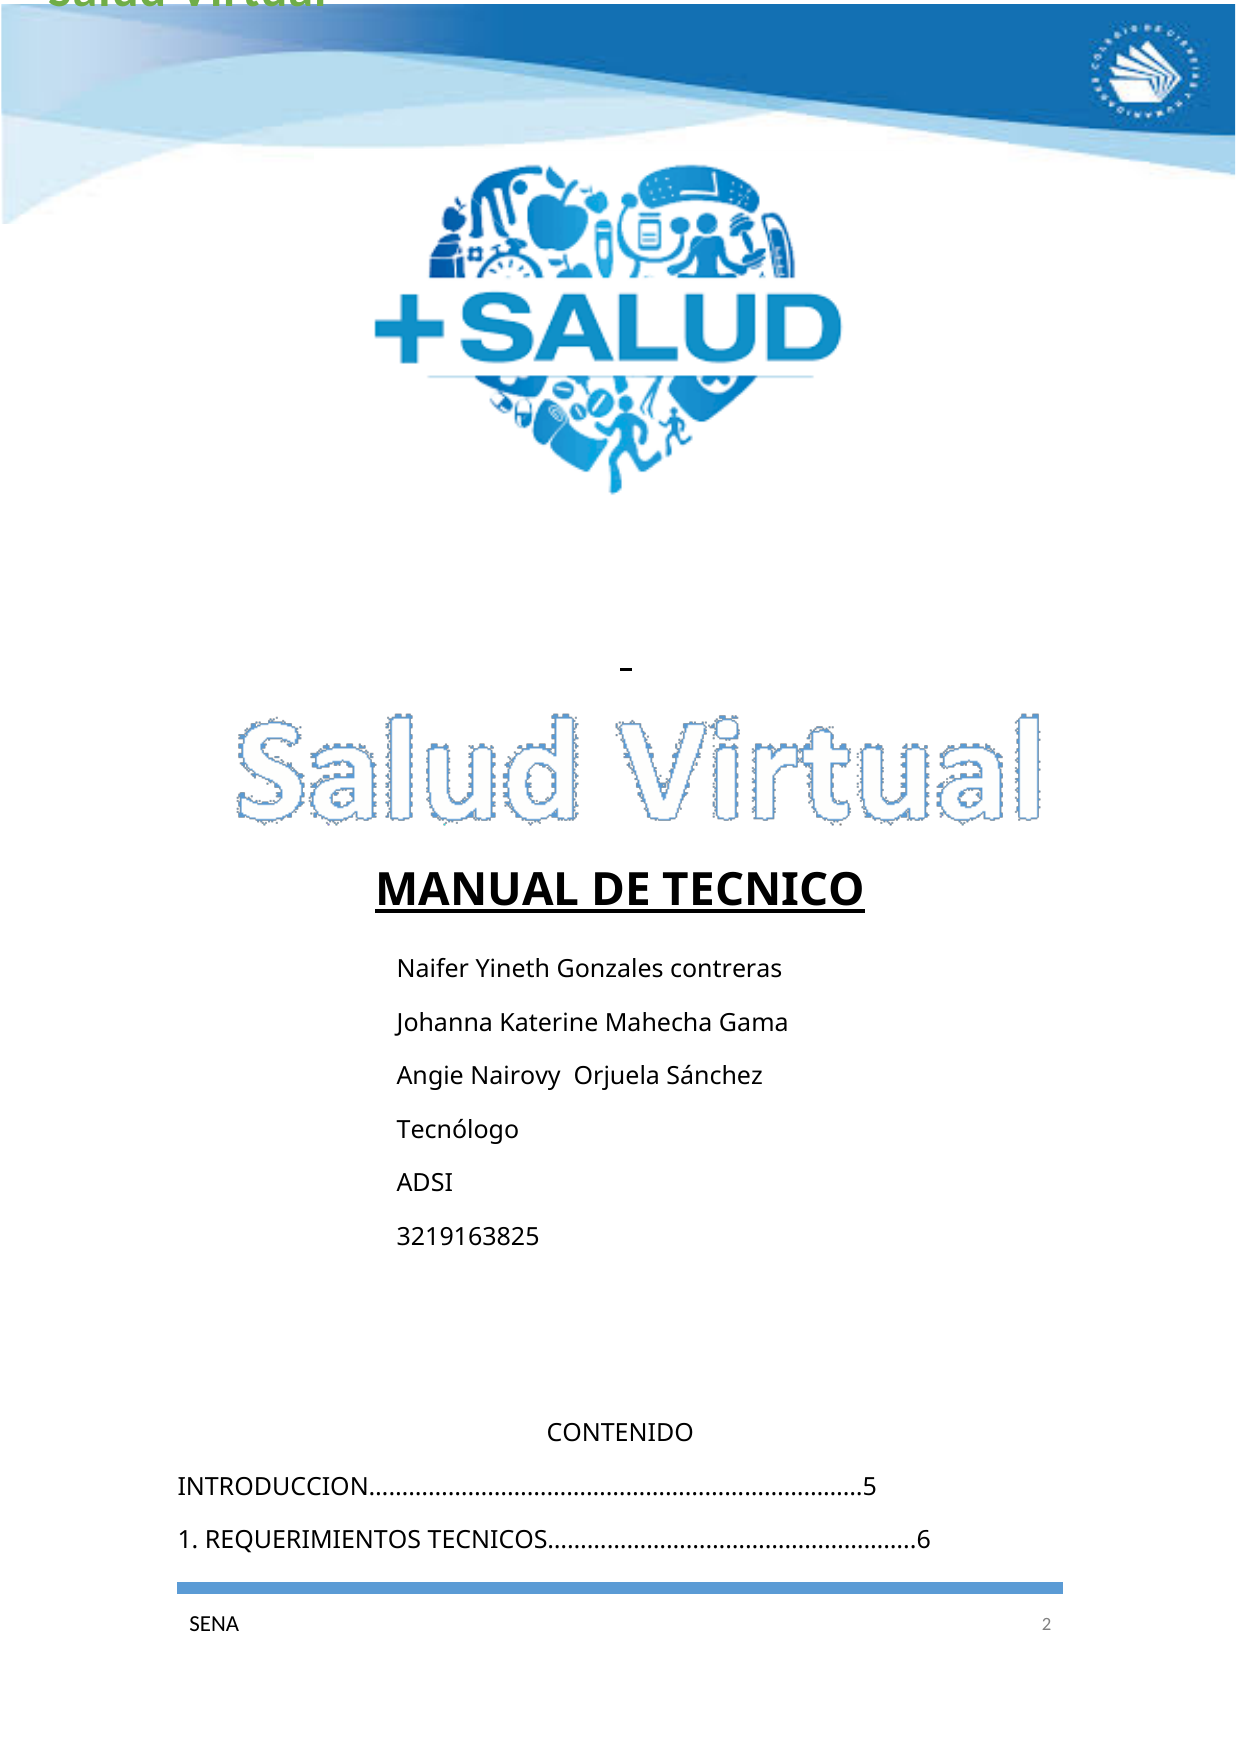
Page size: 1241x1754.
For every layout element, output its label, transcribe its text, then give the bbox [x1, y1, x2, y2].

text MANUAL DE TECNICO [177, 857, 1063, 919]
picture [1, 4, 1236, 514]
text 1. REQUERIMIENTOS TECNICOS………………………………………………..6 [177, 1522, 1063, 1556]
text INTRODUCCION…………………………………………………………………5 [177, 1468, 1063, 1502]
picture [228, 705, 1049, 833]
text CONTENIDO [177, 1415, 1063, 1449]
